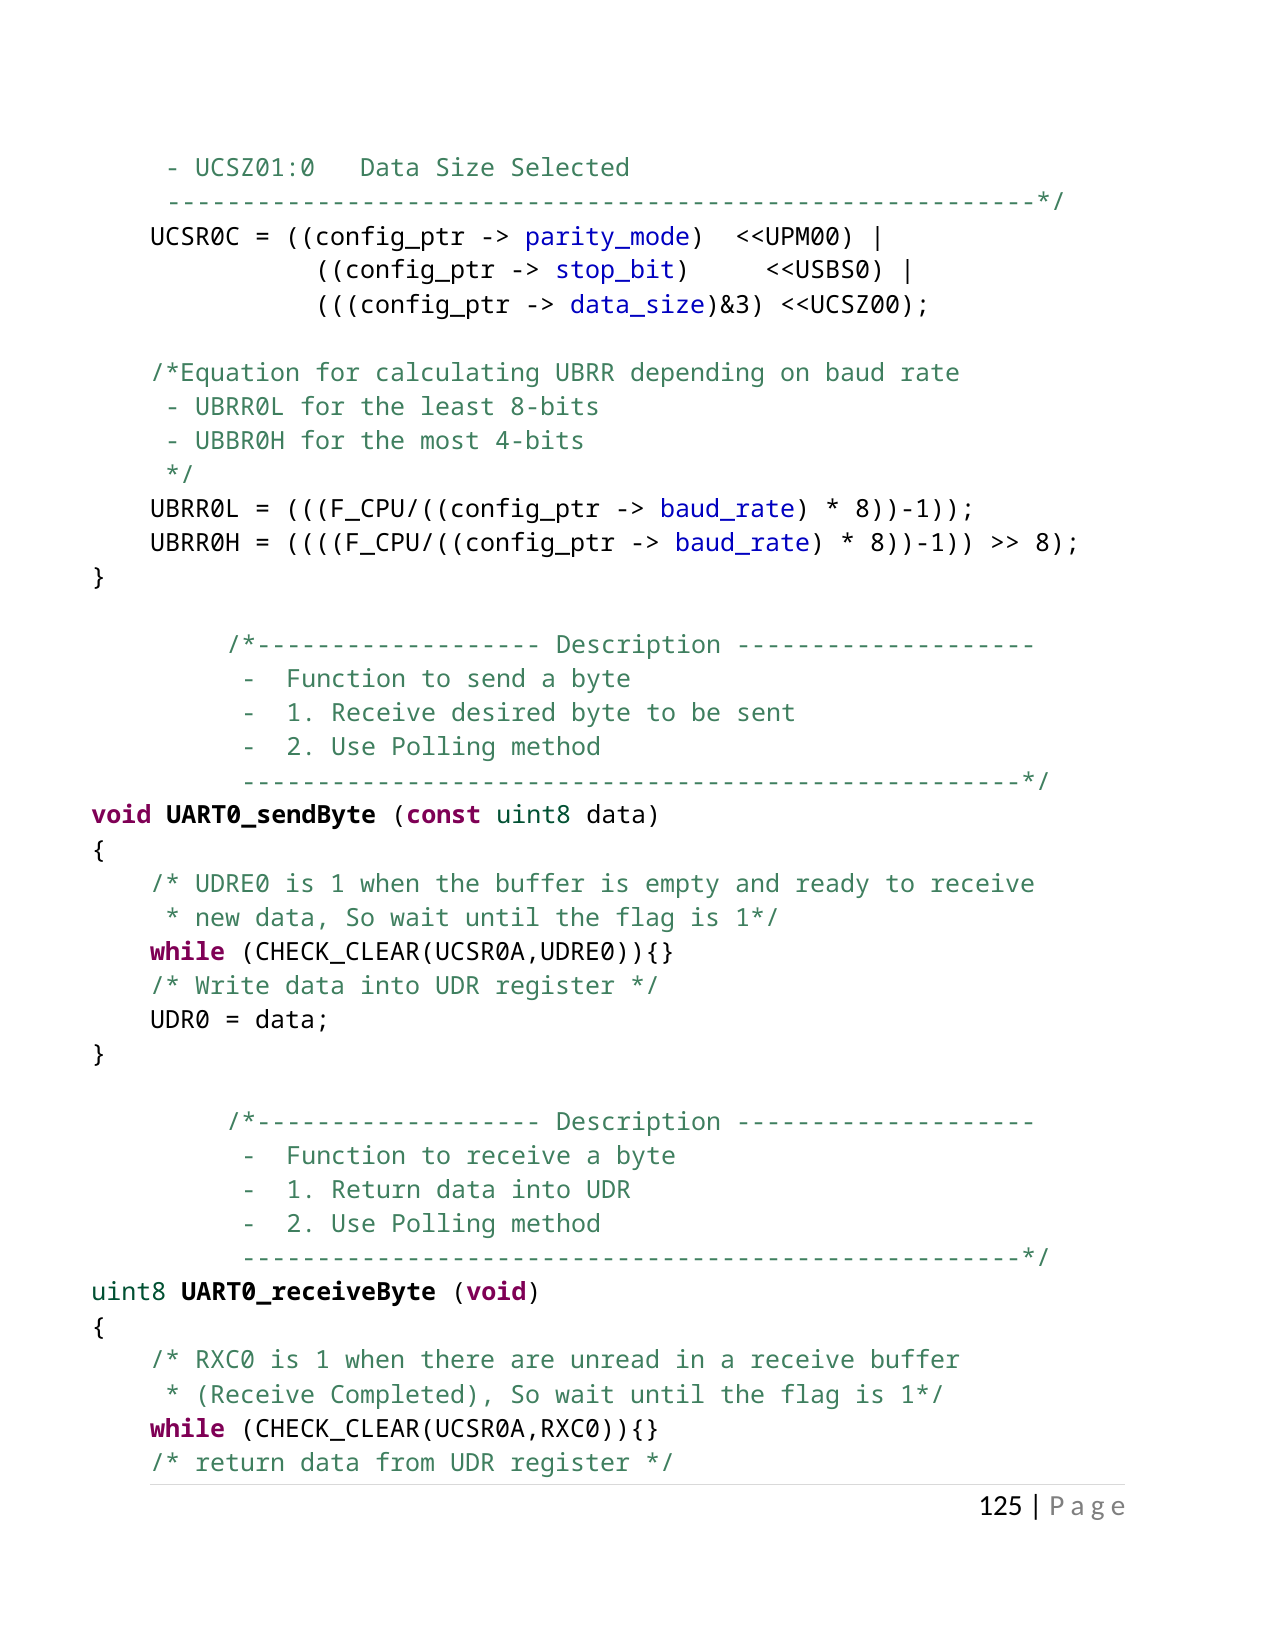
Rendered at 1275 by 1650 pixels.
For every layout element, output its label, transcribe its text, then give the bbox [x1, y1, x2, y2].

text - 2. Use Polling method [91, 729, 1184, 763]
text - UBRR0L for the least 8-bits [91, 388, 1184, 422]
text /*------------------- Description -------------------- [91, 627, 1184, 661]
text - 2. Use Polling method [91, 1206, 1184, 1240]
text ((config_ptr -> stop_bit) <<USBS0) | [91, 252, 1184, 286]
text UBRR0H = ((((F_CPU/((config_ptr -> baud_rate) * 8))-1)) >> 8); [91, 525, 1184, 559]
text void UART0_sendByte (const uint8 data) [91, 797, 1184, 831]
text /* RXC0 is 1 when there are unread in a receive buffer [91, 1342, 1184, 1376]
text - UCSZ01:0 Data Size Selected [91, 150, 1184, 184]
text * (Receive Completed), So wait until the flag is 1*/ [91, 1376, 1184, 1410]
text { [91, 1308, 1184, 1342]
text */ [91, 457, 1184, 491]
text - 1. Return data into UDR [91, 1172, 1184, 1206]
text /*------------------- Description -------------------- [91, 1104, 1184, 1138]
text * new data, So wait until the flag is 1*/ [91, 899, 1184, 933]
text } [91, 1036, 1184, 1070]
text - Function to receive a byte [91, 1138, 1184, 1172]
text /* UDRE0 is 1 when the buffer is empty and ready to receive [91, 865, 1184, 899]
text ----------------------------------------------------*/ [91, 763, 1184, 797]
text while (CHECK_CLEAR(UCSR0A,UDRE0)){} [91, 933, 1184, 967]
text (((config_ptr -> data_size)&3) <<UCSZ00); [91, 286, 1184, 320]
text UDR0 = data; [91, 1002, 1184, 1036]
text while (CHECK_CLEAR(UCSR0A,RXC0)){} [91, 1410, 1184, 1444]
text /* Write data into UDR register */ [91, 967, 1184, 1002]
text UBRR0L = (((F_CPU/((config_ptr -> baud_rate) * 8))-1)); [91, 491, 1184, 525]
text /*Equation for calculating UBRR depending on baud rate [91, 354, 1184, 388]
text { [91, 831, 1184, 865]
text ----------------------------------------------------*/ [91, 1240, 1184, 1274]
text - UBBR0H for the most 4-bits [91, 422, 1184, 457]
text - Function to send a byte [91, 661, 1184, 695]
text /* return data from UDR register */ [91, 1444, 1184, 1478]
text } [91, 559, 1184, 593]
text ----------------------------------------------------------*/ [91, 184, 1184, 218]
text - 1. Receive desired byte to be sent [91, 695, 1184, 729]
text UCSR0C = ((config_ptr -> parity_mode) <<UPM00) | [91, 218, 1184, 252]
text uint8 UART0_receiveByte (void) [91, 1274, 1184, 1308]
